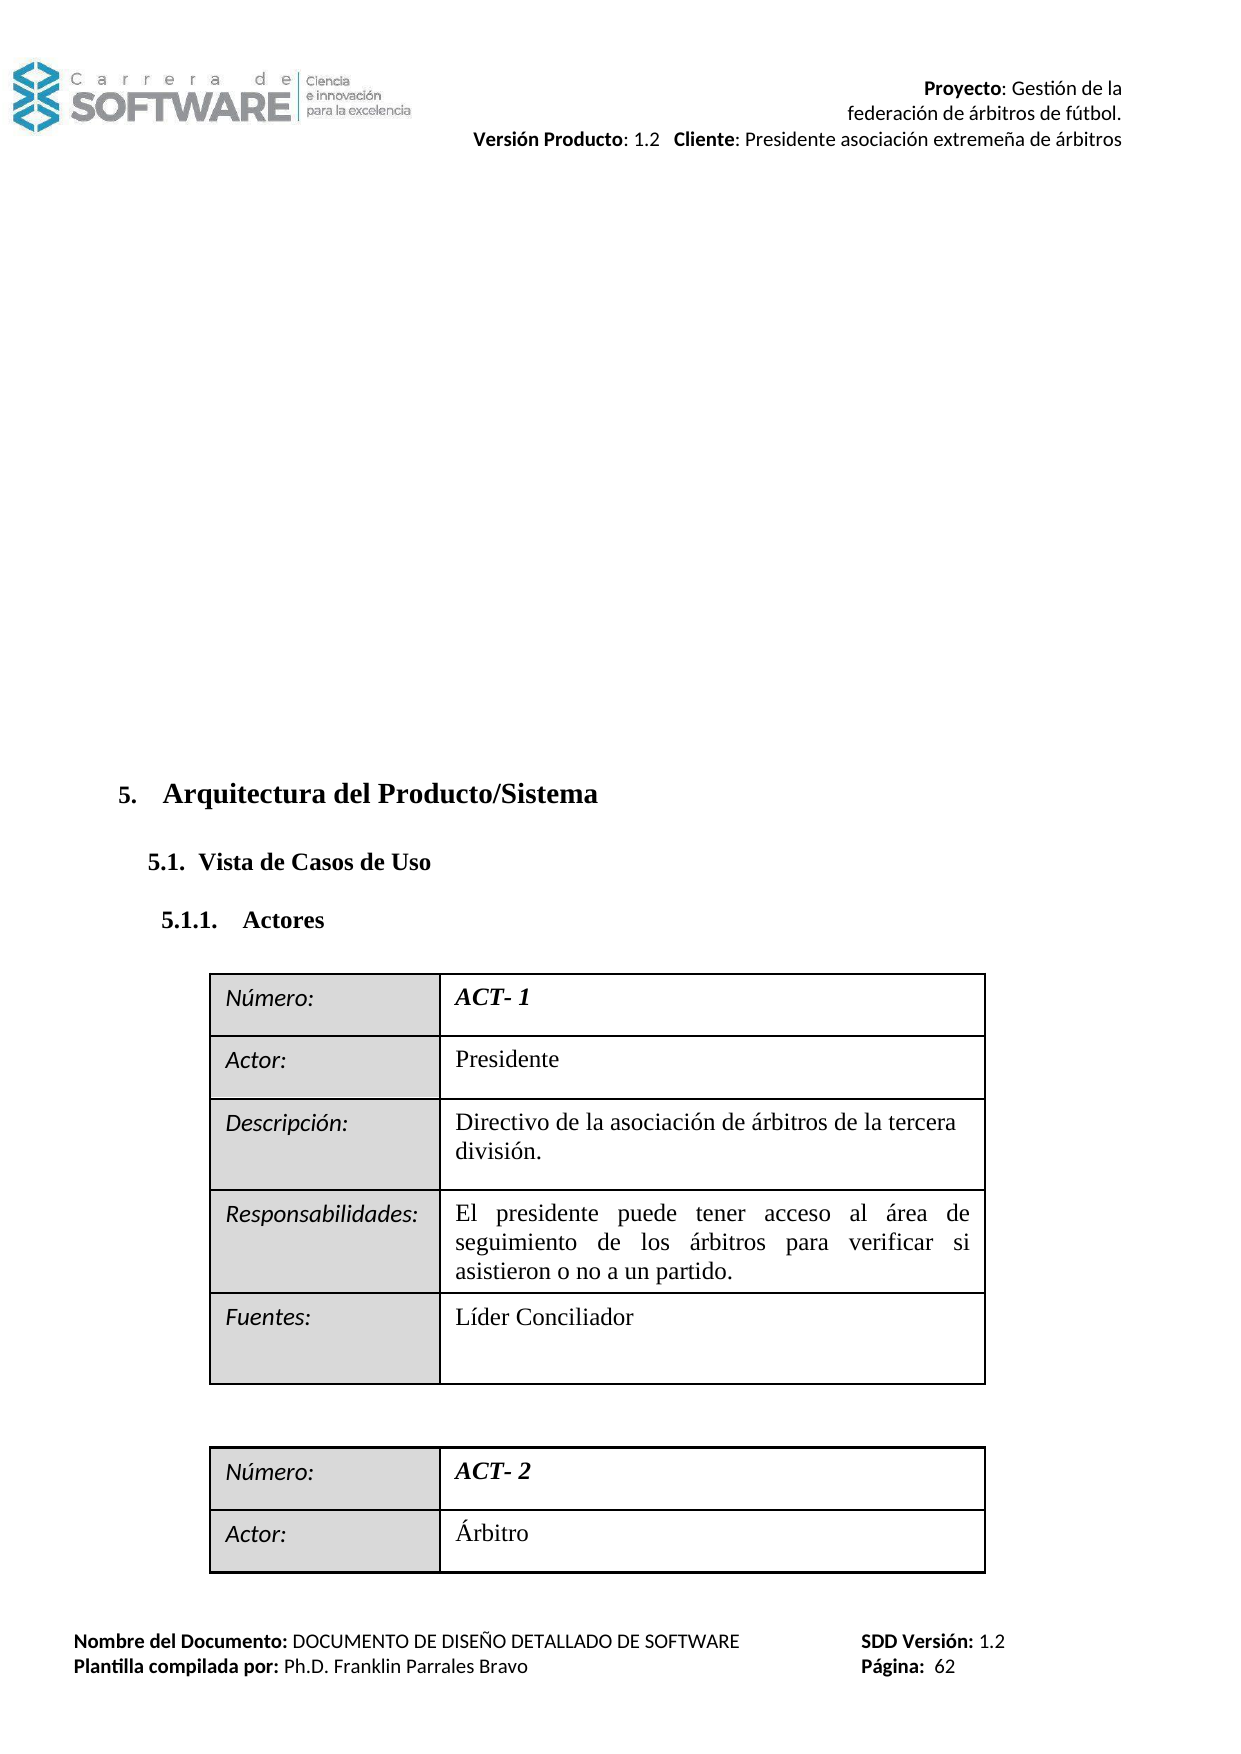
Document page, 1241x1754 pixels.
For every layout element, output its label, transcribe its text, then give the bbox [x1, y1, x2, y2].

table_cell Directivo de la asociación de árbitros de la tercera división. [441, 1100, 984, 1189]
subtitle Actores [161, 905, 1122, 933]
table_cell Presidente [441, 1037, 984, 1097]
table_header Número: [211, 975, 439, 1035]
table_cell Líder Conciliador [441, 1294, 984, 1383]
table_cell Actor: [211, 1037, 439, 1097]
table_cell Descripción: [211, 1100, 439, 1189]
table_cell Árbitro [441, 1511, 984, 1571]
table_cell Fuentes: [211, 1294, 439, 1383]
table_header Número: [211, 1449, 439, 1509]
subtitle Vista de Casos de Uso [148, 847, 1122, 876]
subtitle Arquitectura del Producto/Sistema [118, 776, 1122, 809]
table_cell El presidente puede tener acceso al área de seguimiento de los árbitros para verificar si asistieron o no a un partido. [441, 1191, 984, 1292]
table_header ACT- 1 [441, 975, 984, 1035]
table_cell Actor: [211, 1511, 439, 1571]
table_header ACT- 2 [441, 1449, 984, 1509]
picture [2, 46, 417, 154]
table_cell Responsabilidades: [211, 1191, 439, 1292]
